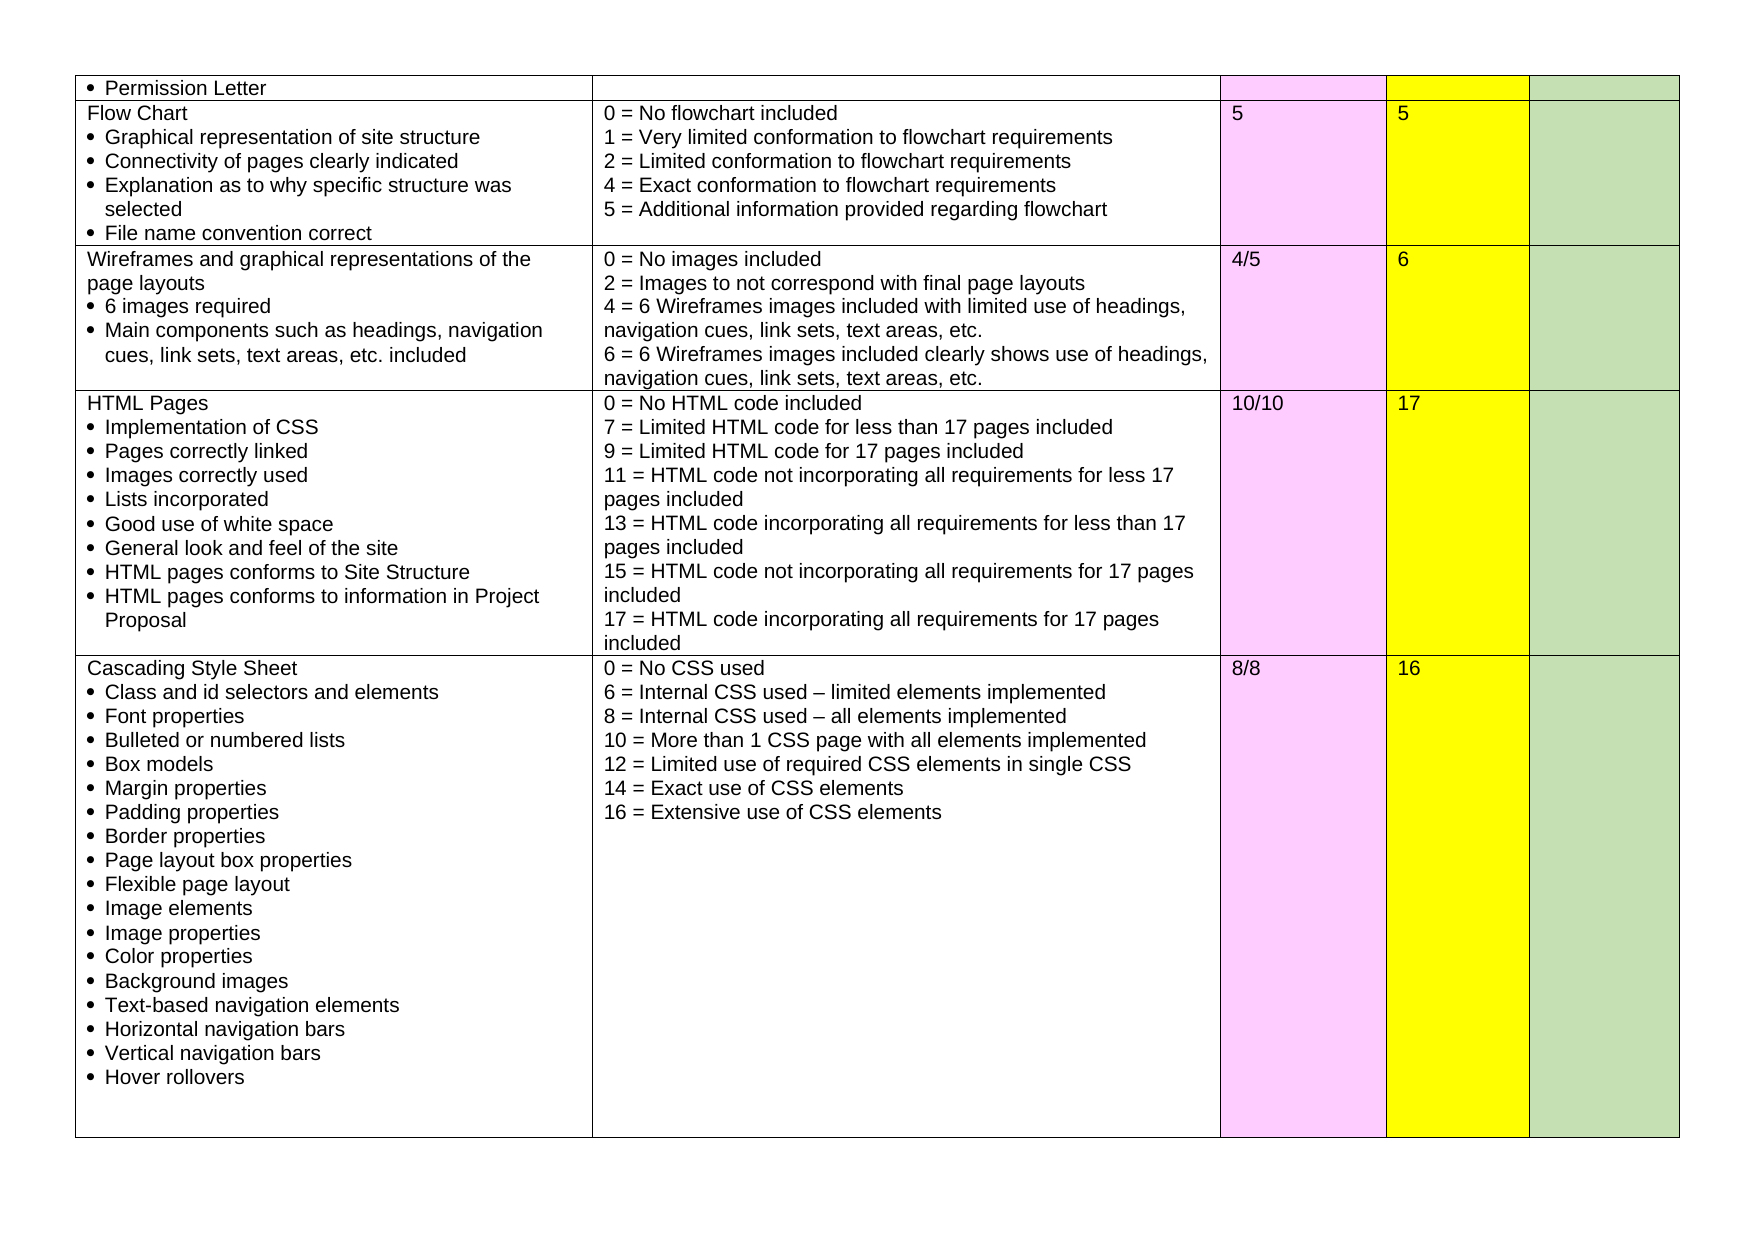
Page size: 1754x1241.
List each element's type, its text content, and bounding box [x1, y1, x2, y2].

table_cell [1530, 76, 1679, 100]
table_cell 0 = No CSS used 6 = Internal CSS used – limited elements implemented 8 = Internal CSS used – all elements implemented 10 = More than 1 CSS page with all elements implemented 12 = Limited use of required CSS elements in single CSS 14 = Exact use of CSS elements 16 = Extensive use of CSS elements [593, 656, 1220, 1137]
table_cell 16 [1387, 656, 1529, 1137]
table_cell Cascading Style Sheet Class and id selectors and elements Font properties Bulleted or numbered lists Box models Margin properties Padding properties Border properties Page layout box properties Flexible page layout Image elements Image properties Color properties Background images Text-based navigation elements Horizontal navigation bars Vertical navigation bars Hover rollovers [76, 656, 592, 1137]
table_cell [593, 76, 1220, 100]
table_cell [1530, 246, 1679, 390]
table_cell 5 [1387, 101, 1529, 245]
table_cell [1530, 101, 1679, 245]
table_cell 0 = No flowchart included 1 = Very limited conformation to flowchart requirements 2 = Limited conformation to flowchart requirements 4 = Exact conformation to flowchart requirements 5 = Additional information provided regarding flowchart [593, 101, 1220, 245]
table_cell 8/8 [1221, 656, 1386, 1137]
table_cell HTML Pages Implementation of CSS Pages correctly linked Images correctly used Lists incorporated Good use of white space General look and feel of the site HTML pages conforms to Site Structure HTML pages conforms to information in Project Proposal [76, 391, 592, 655]
table_cell 4/5 [1221, 246, 1386, 390]
table_cell 10/10 [1221, 391, 1386, 655]
table_cell 0 = No images included 2 = Images to not correspond with final page layouts 4 = 6 Wireframes images included with limited use of headings, navigation cues, link sets, text areas, etc. 6 = 6 Wireframes images included clearly shows use of headings, navigation cues, link sets, text areas, etc. [593, 246, 1220, 390]
table_cell 10 [1221, 76, 1386, 100]
table_cell 10 [1387, 76, 1529, 100]
table_cell [1530, 656, 1679, 1137]
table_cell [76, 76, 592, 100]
table_cell 17 [1387, 391, 1529, 655]
table_cell 6 [1387, 246, 1529, 390]
table_cell 5 [1221, 101, 1386, 245]
table_cell [1530, 391, 1679, 655]
table_cell Flow Chart Graphical representation of site structure Connectivity of pages clearly indicated Explanation as to why specific structure was selected File name convention correct [76, 101, 592, 245]
table_cell 0 = No HTML code included 7 = Limited HTML code for less than 17 pages included 9 = Limited HTML code for 17 pages included 11 = HTML code not incorporating all requirements for less 17 pages included 13 = HTML code incorporating all requirements for less than 17 pages included 15 = HTML code not incorporating all requirements for 17 pages included 17 = HTML code incorporating all requirements for 17 pages included [593, 391, 1220, 655]
table_cell Wireframes and graphical representations of the page layouts 6 images required Main components such as headings, navigation cues, link sets, text areas, etc. included [76, 246, 592, 390]
